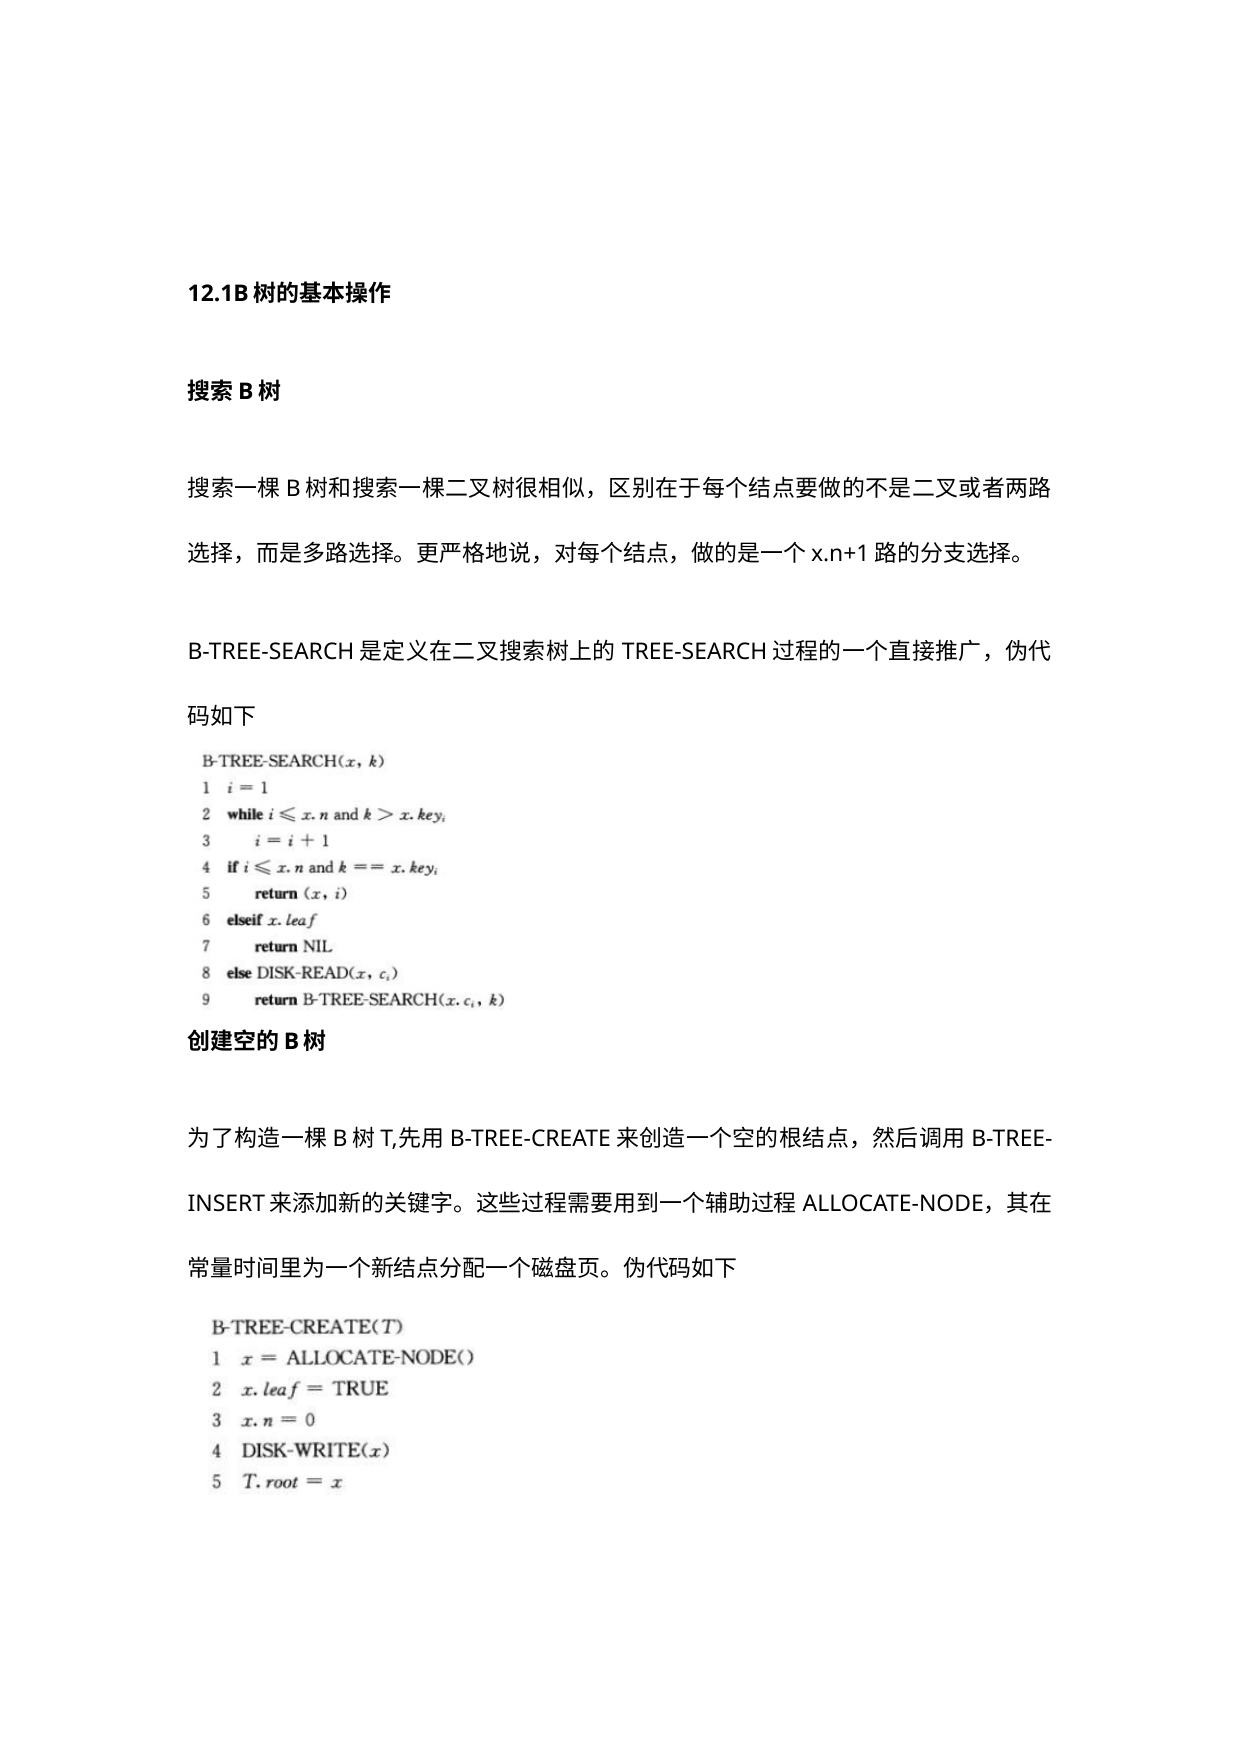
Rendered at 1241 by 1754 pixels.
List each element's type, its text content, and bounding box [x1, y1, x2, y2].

text 搜索B树 [187, 357, 1053, 422]
text 12.1B树的基本操作 [187, 259, 1053, 324]
text B-TREE-SEARCH是定义在二叉搜索树上的TREE-SEARCH过程的一个直接推广，伪代码如下 [187, 617, 1053, 747]
picture [187, 748, 592, 1019]
text 创建空的B树 [187, 1007, 1053, 1072]
picture [187, 1299, 542, 1495]
text 为了构造一棵B树T,先用B-TREE-CREATE来创造一个空的根结点，然后调用B-TREE-INSERT来添加新的关键字。这些过程需要用到一个辅助过程ALLOCATE-NODE，其在常量时间里为一个新结点分配一个磁盘页。伪代码如下 [187, 1104, 1053, 1299]
text 搜索一棵B树和搜索一棵二叉树很相似，区别在于每个结点要做的不是二叉或者两路选择，而是多路选择。更严格地说，对每个结点，做的是一个x.n+1路的分支选择。 [187, 454, 1053, 584]
